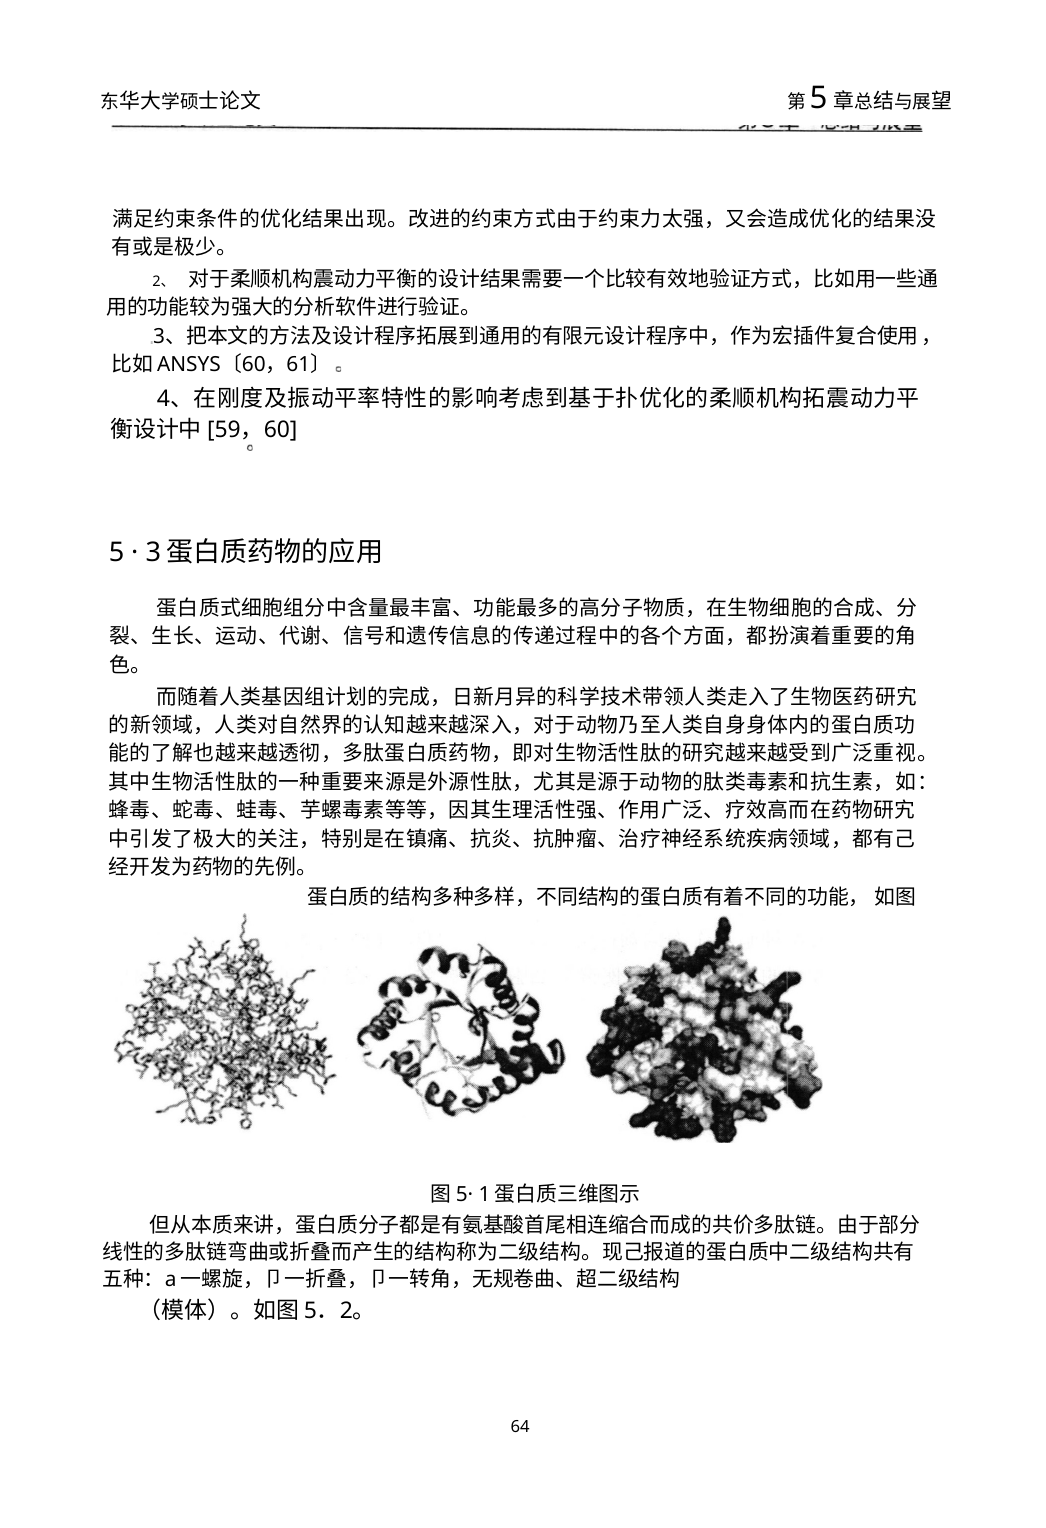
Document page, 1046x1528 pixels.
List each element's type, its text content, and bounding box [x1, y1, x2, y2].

subtitle 5 · 3蛋白质药物的应用 [108, 530, 952, 569]
picture [111, 125, 923, 132]
text 但从本质来讲，蛋白质分子都是有氨基酸首尾相连缩合而成的共价多肽链。由于部分线性的多肽链弯曲或折叠而产生的结构称为二级结构。现己报道的蛋白质中二级结构共有五种：a一螺旋，卩一折叠，卩一转角，无规卷曲、超二级结构 [102, 1210, 929, 1293]
picture [335, 366, 342, 372]
text 蛋白质式细胞组分中含量最丰富、功能最多的高分子物质，在生物细胞的合成、分裂、生长、运动、代谢、信号和遗传信息的传递过程中的各个方面，都扮演着重要的角色。 [109, 593, 918, 678]
text 4、在刚度及振动平率特性的影响考虑到基于扑优化的柔顺机构拓震动力平衡设计中 [59，60] [110, 381, 921, 444]
text 满足约束条件的优化结果出现。改进的约束方式由于约束力太强，又会造成优化的结果没有或是极少。 [112, 204, 940, 261]
text 图5· 1蛋白质三维图示 [143, 1177, 927, 1207]
text 而随着人类基因组计划的完成，日新月异的科学技术带领人类走入了生物医药研宄的新领域，人类对自然界的认知越来越深入，对于动物乃至人类自身身体内的蛋白质功能的了解也越来越透彻，多肽蛋白质药物，即对生物活性肽的研究越来越受到广泛重视。其中生物活性肽的一种重要来源是外源性肽，尤其是源于动物的肽类毒素和抗生素，如：蜂毒、蛇毒、蛙毒、芋螺毒素等等，因其生理活性强、作用广泛、疗效高而在药物研宄中引发了极大的关注，特别是在镇痛、抗炎、抗肿瘤、治疗神经系统疾病领域，都有己经开发为药物的先例。 [108, 681, 917, 880]
text 3、把本文的方法及设计程序拓展到通用的有限元设计程序中，作为宏插件复合使用，比如ANSYS〔60，61〕 [111, 321, 922, 378]
text （模体）。如图5．2。 [137, 1293, 952, 1325]
list 对于柔顺机构震动力平衡的设计结果需要一个比较有效地验证方式，比如用一些通用的功能较为强大的分析软件进行验证。 [106, 264, 938, 321]
picture [113, 913, 823, 1143]
text 蛋白质的结构多种多样，不同结构的蛋白质有着不同的功能， 如图 [101, 880, 916, 911]
picture [246, 444, 253, 451]
